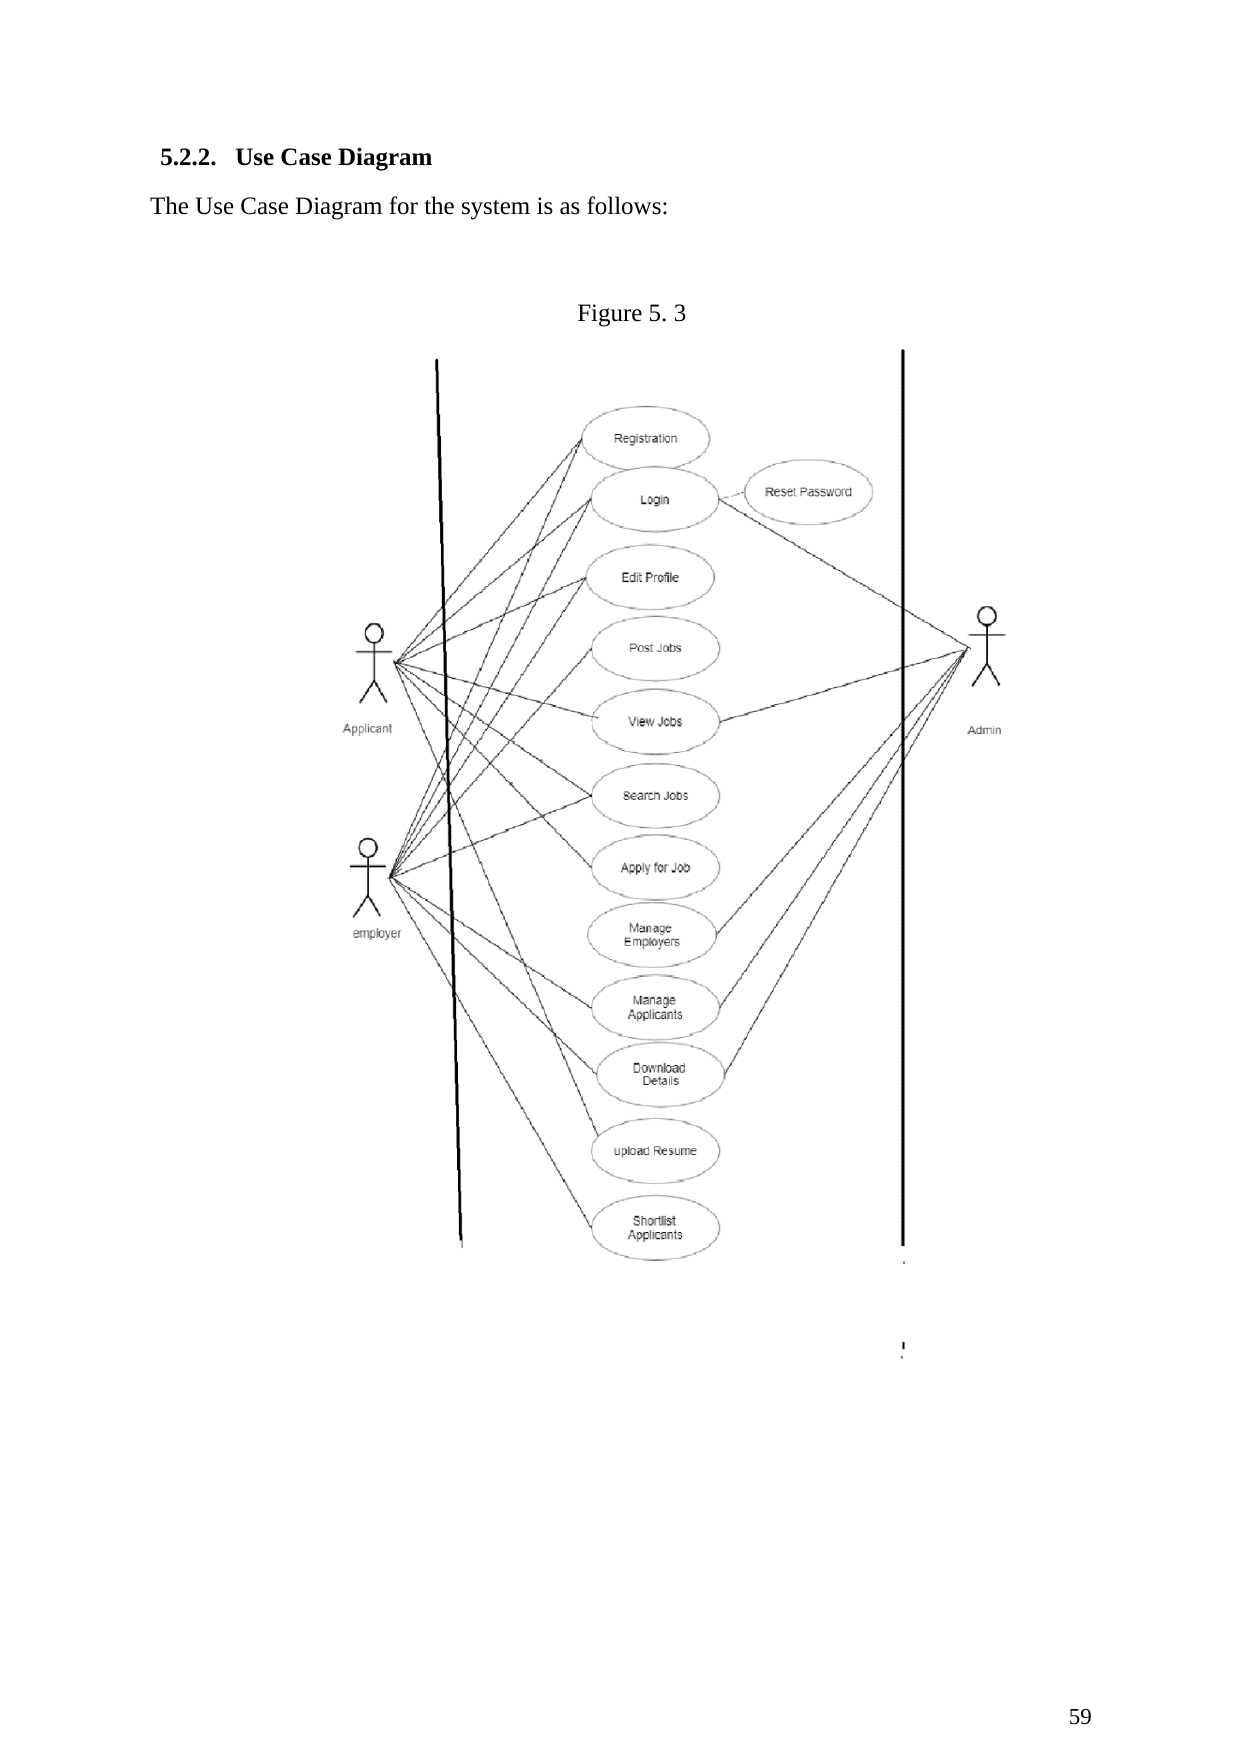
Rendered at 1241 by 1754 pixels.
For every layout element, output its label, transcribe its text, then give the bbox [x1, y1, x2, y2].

picture [139, 345, 1123, 1367]
text The Use Case Diagram for the system is as follows: [150, 191, 1091, 220]
text Figure 5. 3 [139, 298, 1123, 326]
subtitle Use Case Diagram [160, 142, 1123, 170]
